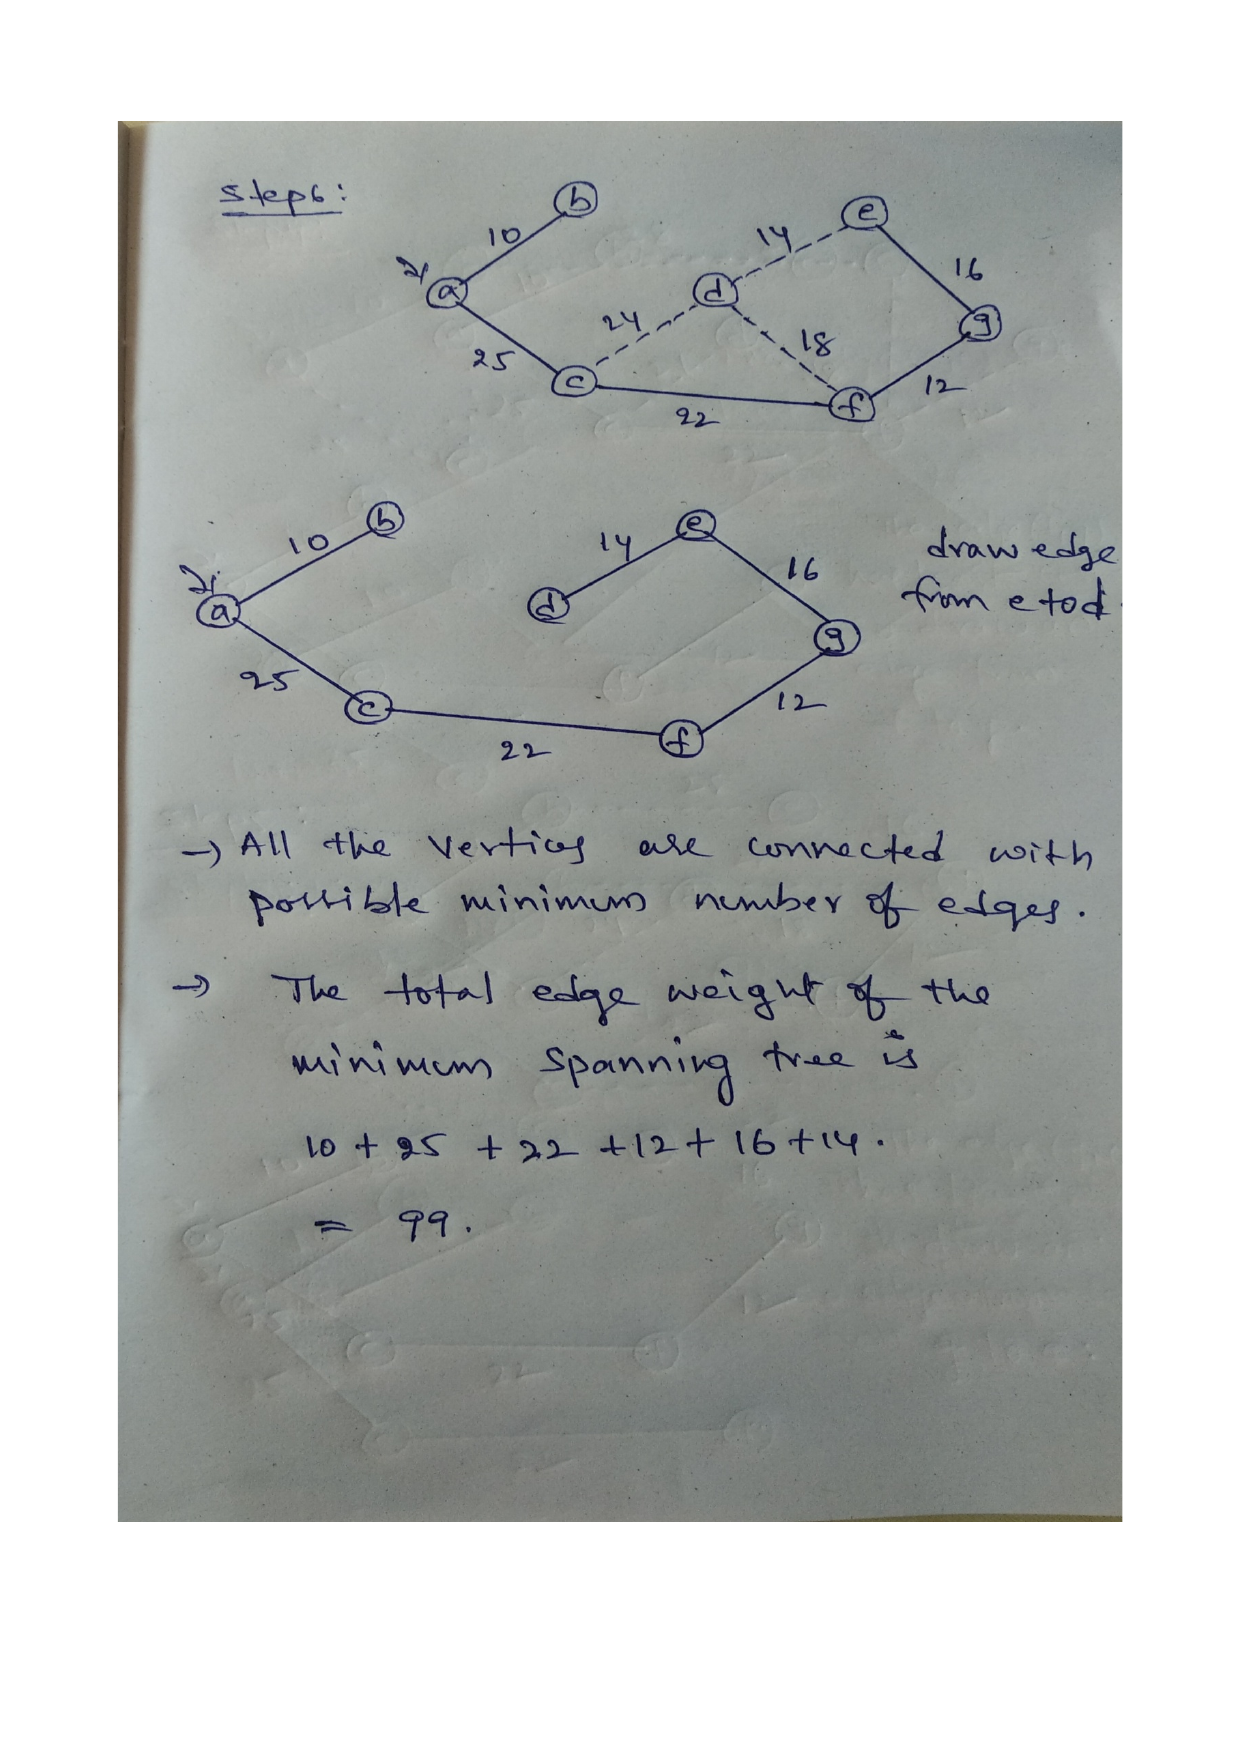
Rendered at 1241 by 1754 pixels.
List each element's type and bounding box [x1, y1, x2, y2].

picture [117, 121, 1123, 1522]
